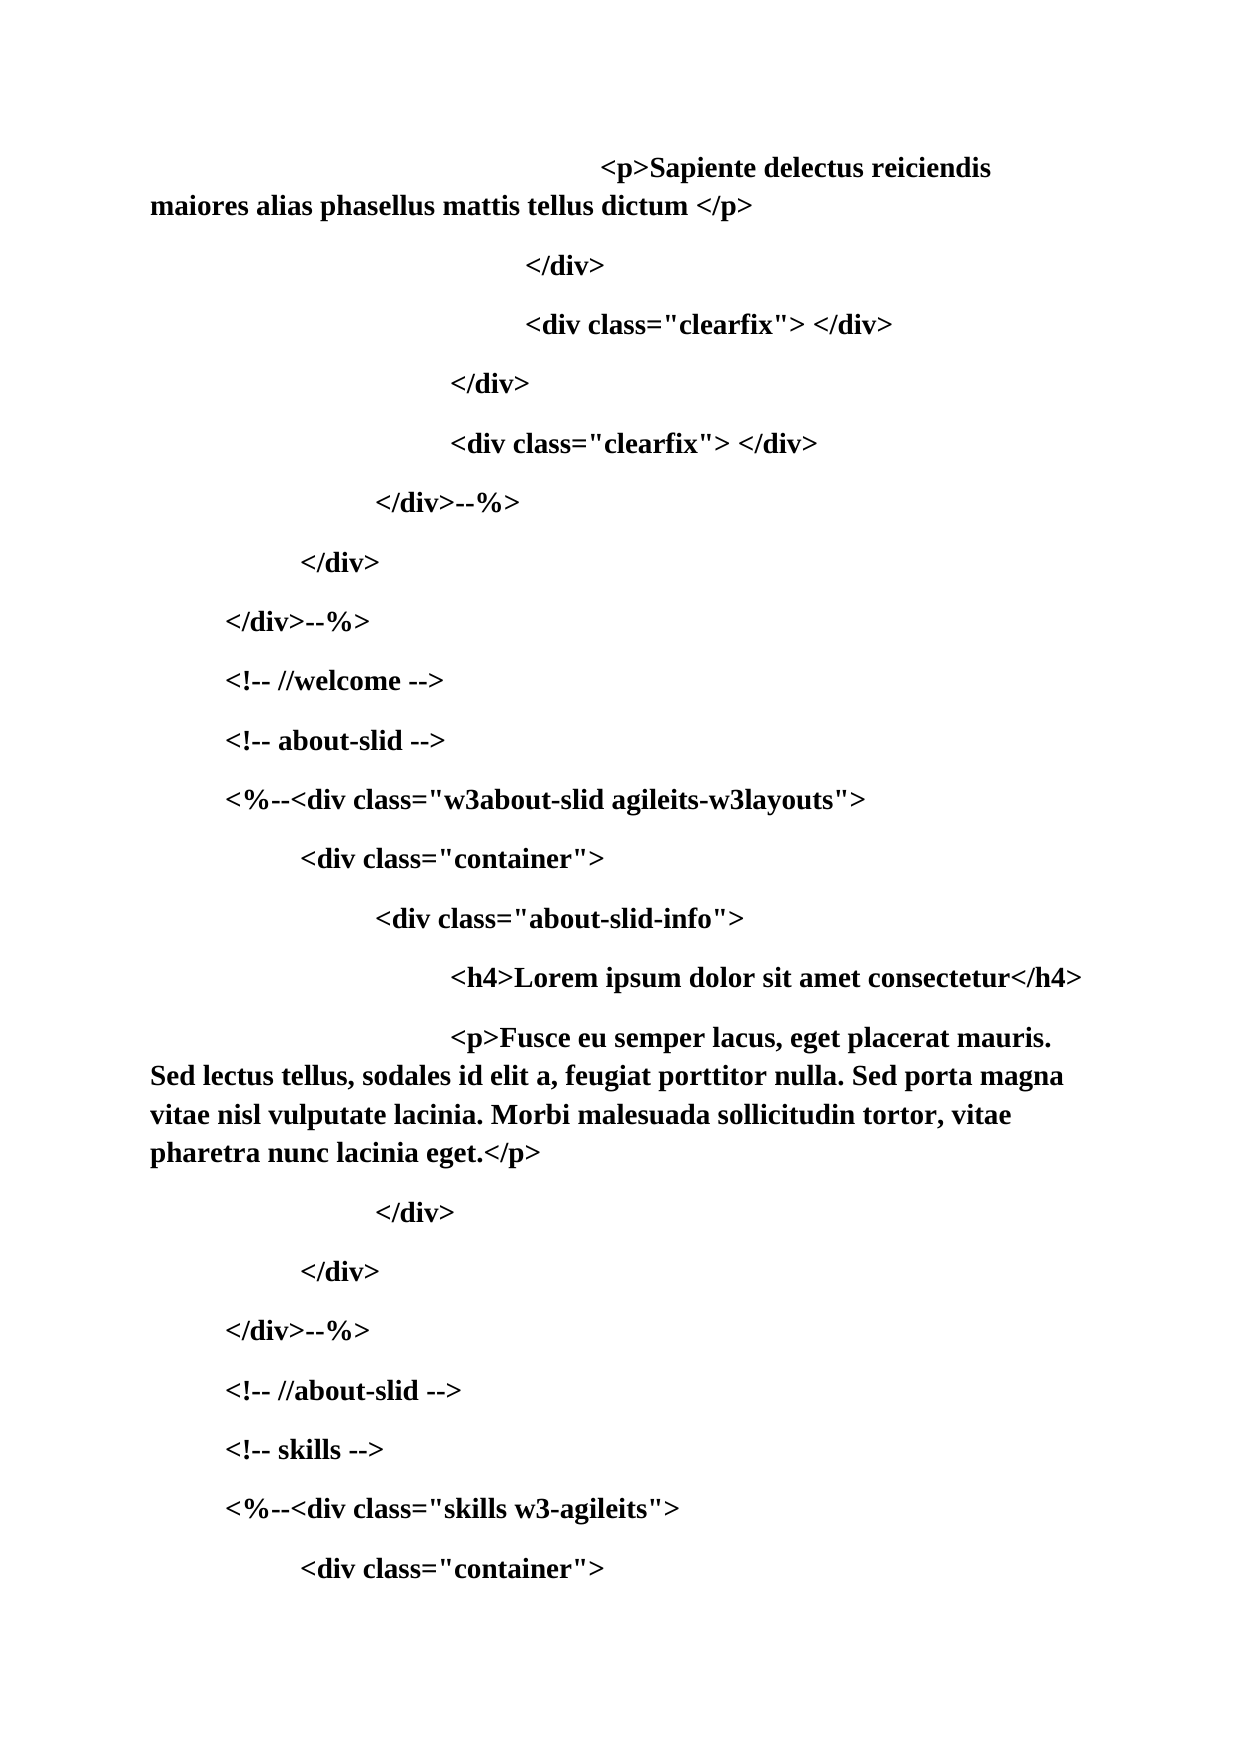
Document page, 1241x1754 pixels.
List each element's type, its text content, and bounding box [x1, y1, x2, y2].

text </div>--%> [150, 1313, 1090, 1347]
text </div> [150, 248, 1090, 281]
text </div>--%> [150, 604, 1090, 638]
text </div> [150, 1195, 1090, 1228]
text <%--<div class="w3about-slid agileits-w3layouts"> [150, 782, 1090, 816]
text <!-- //welcome --> [150, 663, 1090, 697]
text <p>Sapiente delectus reiciendis maiores alias phasellus mattis tellus dictum </p> [150, 150, 1090, 222]
text </div> [150, 367, 1090, 400]
text <div class="clearfix"> </div> [150, 307, 1090, 341]
text <%--<div class="skills w3-agileits"> [150, 1492, 1090, 1525]
text <!-- skills --> [150, 1432, 1090, 1466]
text <div class="container"> [150, 842, 1090, 875]
text <div class="clearfix"> </div> [150, 426, 1090, 459]
text <div class="about-slid-info"> [150, 901, 1090, 934]
text </div>--%> [150, 485, 1090, 519]
text <!-- //about-slid --> [150, 1373, 1090, 1406]
text <!-- about-slid --> [150, 723, 1090, 756]
text <h4>Lorem ipsum dolor sit amet consectetur</h4> [150, 960, 1090, 994]
text <p>Fusce eu semper lacus, eget placerat mauris. Sed lectus tellus, sodales id elit a, feugiat porttitor nulla. Sed porta magna vitae nisl vulputate lacinia. Morbi malesuada sollicitudin tortor, vitae pharetra nunc lacinia eget.</p> [150, 1020, 1090, 1169]
text <div class="container"> [150, 1551, 1090, 1584]
text </div> [150, 545, 1090, 578]
text </div> [150, 1254, 1090, 1288]
